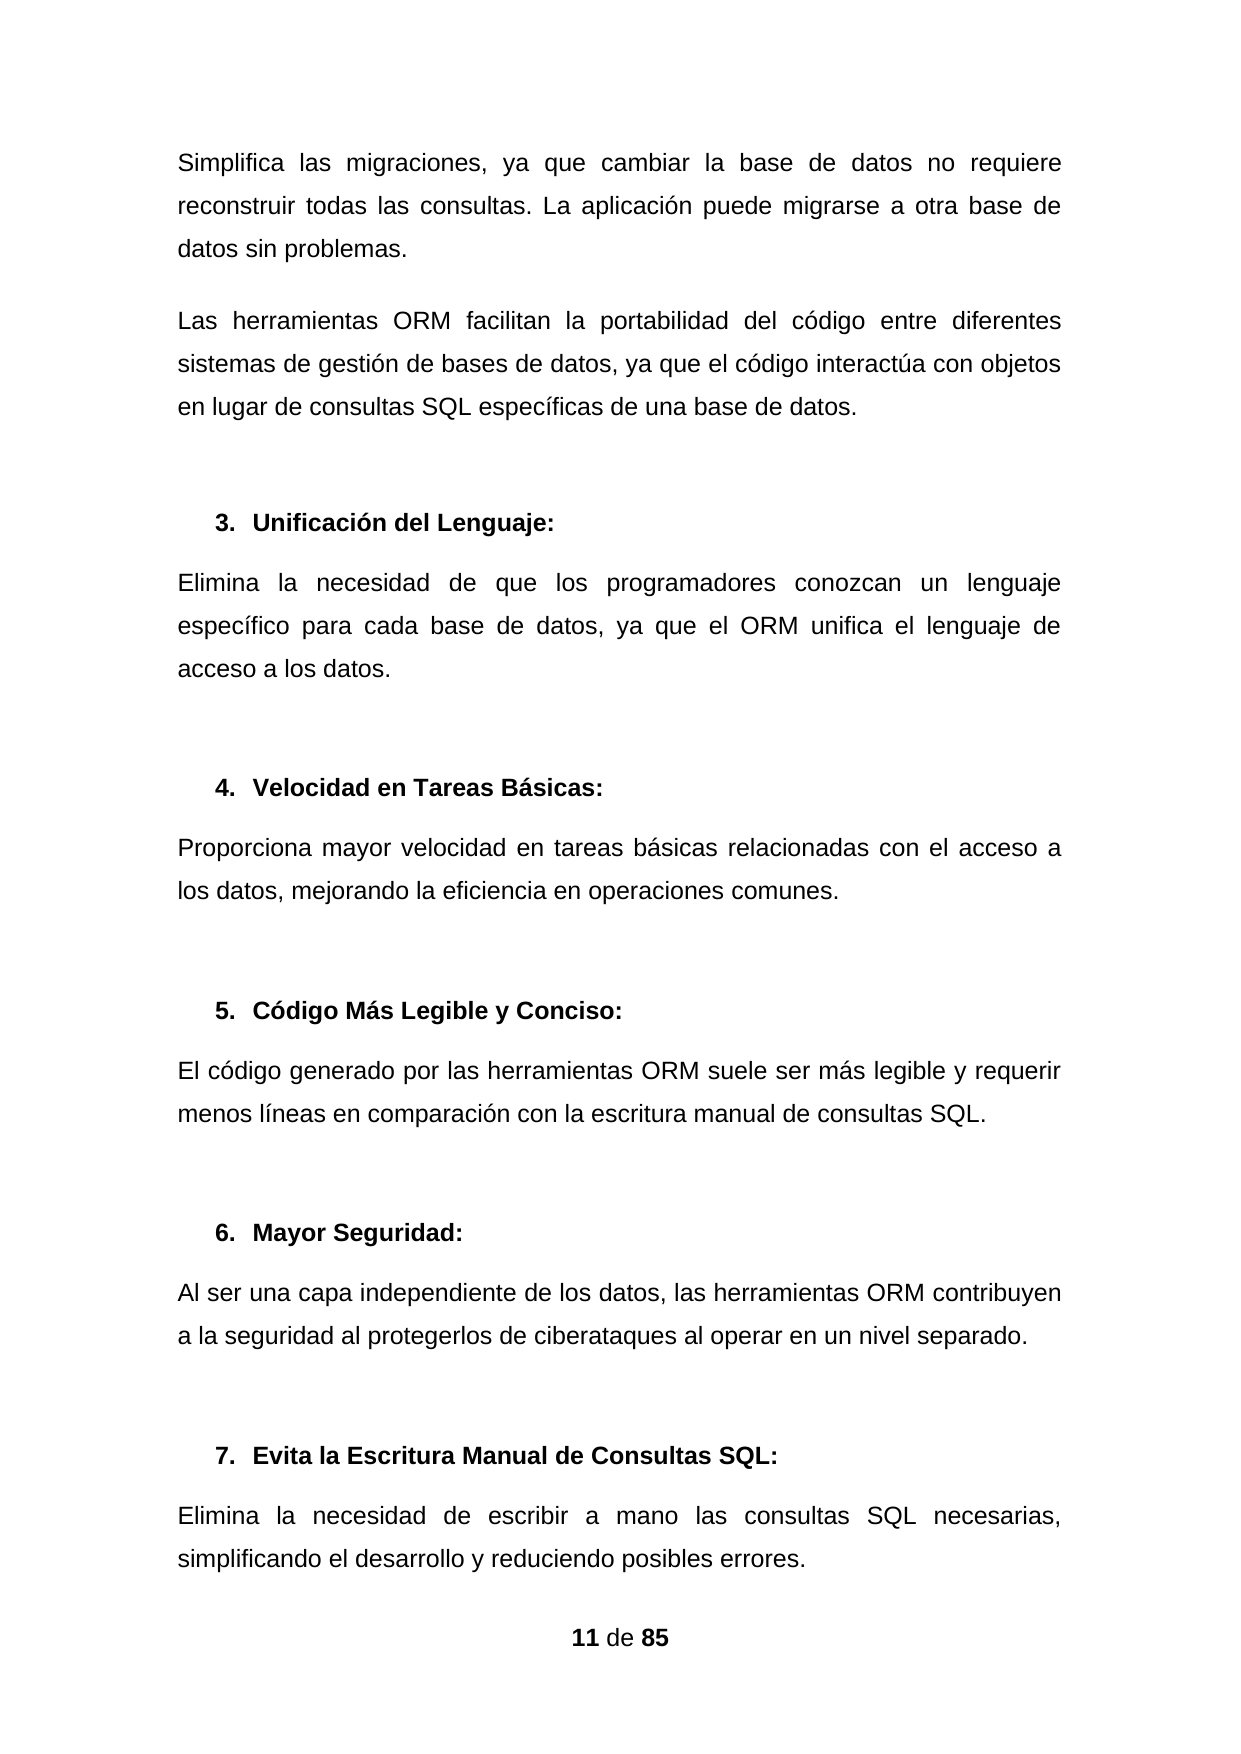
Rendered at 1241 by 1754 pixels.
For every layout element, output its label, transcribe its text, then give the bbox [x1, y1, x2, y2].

list Unificación del Lenguaje: [215, 508, 1063, 537]
list Mayor Seguridad: [215, 1218, 1063, 1247]
list Evita la Escritura Manual de Consultas SQL: [215, 1441, 1063, 1470]
text Proporciona mayor velocidad en tareas básicas relacionadas con el acceso a los datos, mejorando la eficiencia en operaciones comunes. [177, 833, 1063, 905]
text El código generado por las herramientas ORM suele ser más legible y requerir menos líneas en comparación con la escritura manual de consultas SQL. [177, 1056, 1063, 1128]
list Código Más Legible y Conciso: [215, 996, 1063, 1025]
text Al ser una capa independiente de los datos, las herramientas ORM contribuyen a la seguridad al protegerlos de ciberataques al operar en un nivel separado. [177, 1278, 1063, 1350]
text Las herramientas ORM facilitan la portabilidad del código entre diferentes sistemas de gestión de bases de datos, ya que el código interactúa con objetos en lugar de consultas SQL específicas de una base de datos. [177, 306, 1063, 421]
text Simplifica las migraciones, ya que cambiar la base de datos no requiere reconstruir todas las consultas. La aplicación puede migrarse a otra base de datos sin problemas. [177, 148, 1063, 263]
text Elimina la necesidad de que los programadores conozcan un lenguaje específico para cada base de datos, ya que el ORM unifica el lenguaje de acceso a los datos. [177, 568, 1063, 683]
list Velocidad en Tareas Básicas: [215, 773, 1063, 802]
text Elimina la necesidad de escribir a mano las consultas SQL necesarias, simplificando el desarrollo y reduciendo posibles errores. [177, 1501, 1063, 1573]
